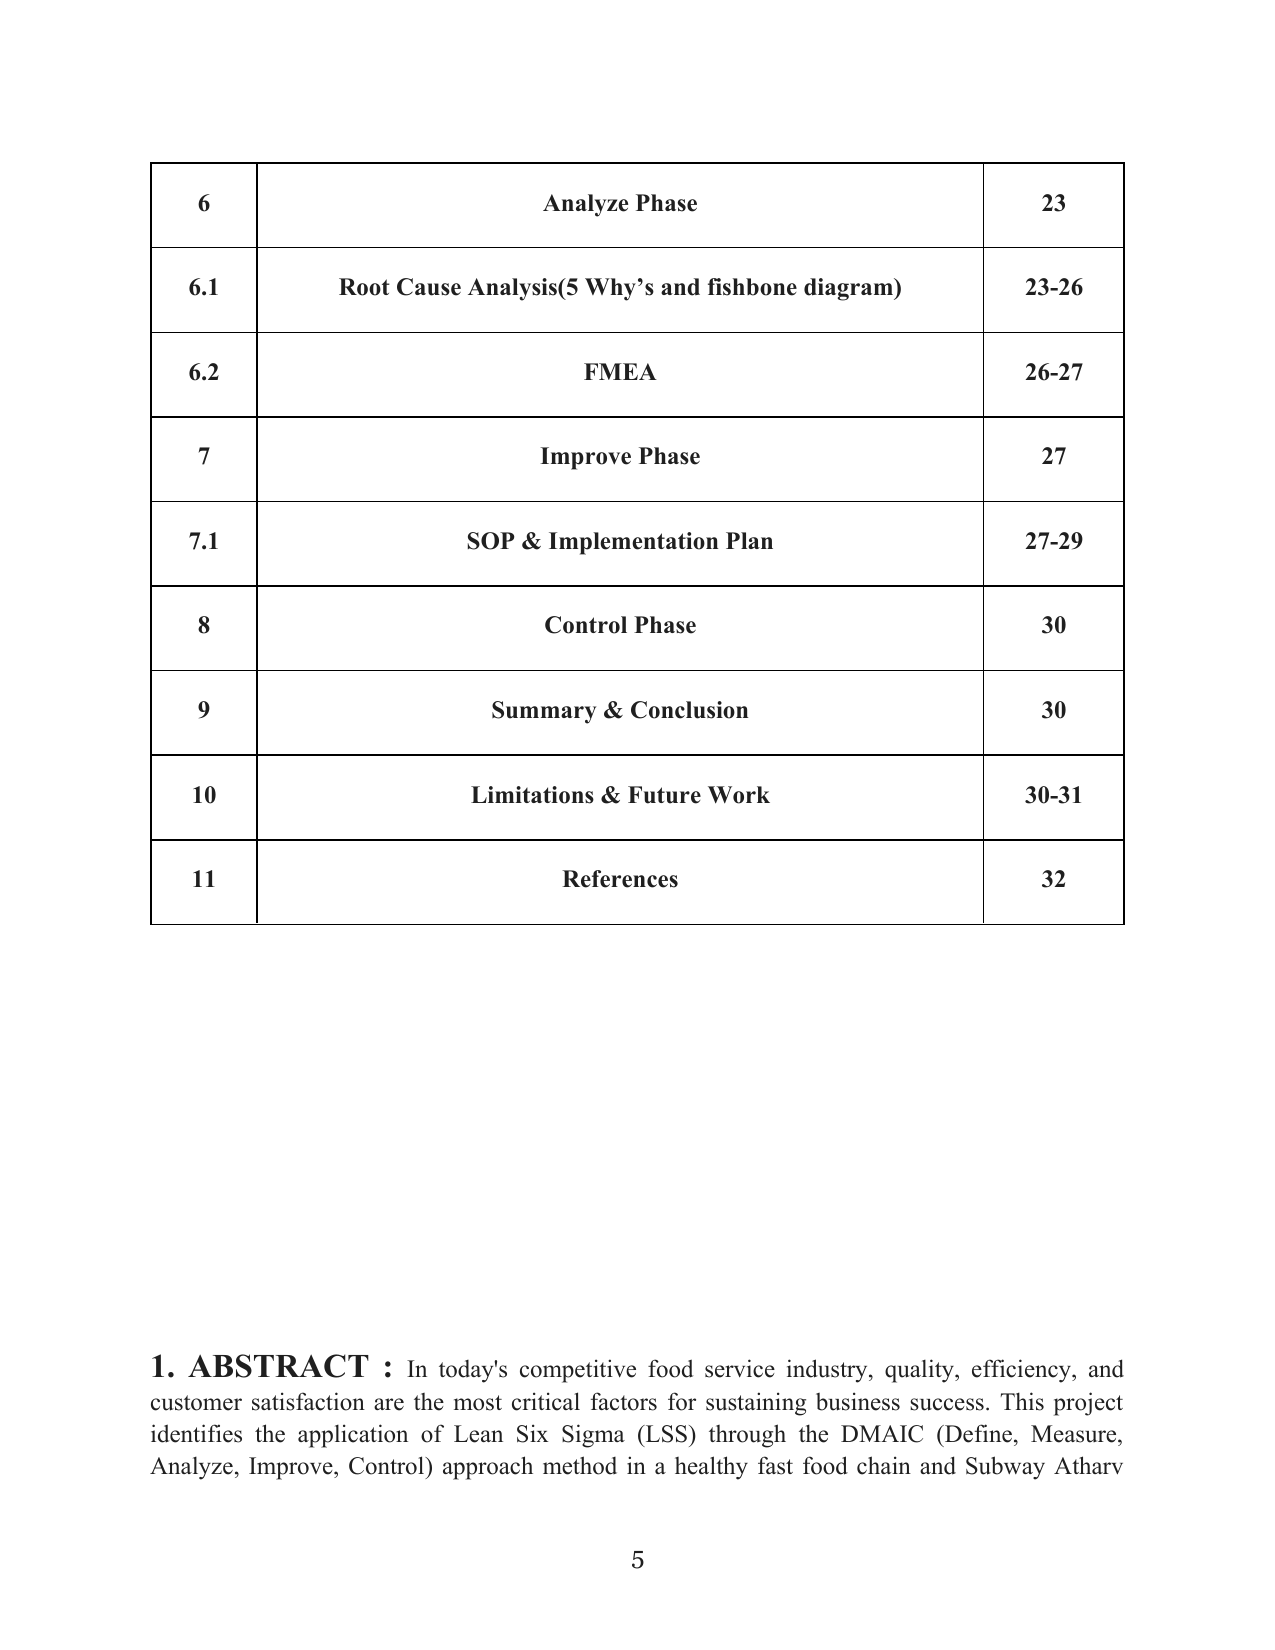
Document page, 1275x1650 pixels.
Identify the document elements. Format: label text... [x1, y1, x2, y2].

table_cell 32 [984, 841, 1123, 923]
table_cell 6.1 [152, 248, 256, 331]
table_cell Root Cause Analysis(5 Why’s and fishbone diagram) [258, 248, 983, 331]
table_cell 23-26 [984, 248, 1123, 331]
table_cell FMEA [258, 333, 983, 416]
table_cell 8 [152, 587, 256, 670]
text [150, 1347, 1125, 1479]
table_cell 6.2 [152, 333, 256, 416]
table_cell Analyze Phase [258, 164, 983, 247]
table_cell Improve Phase [258, 418, 983, 501]
table_cell 11 [152, 841, 256, 923]
table_cell 6 [152, 164, 256, 247]
table_cell Control Phase [258, 587, 983, 670]
table_cell 7.1 [152, 502, 256, 585]
table_cell SOP & Implementation Plan [258, 502, 983, 585]
table_cell Limitations & Future Work [258, 756, 983, 839]
table_cell 10 [152, 756, 256, 839]
table_cell 26-27 [984, 333, 1123, 416]
table_cell 27 [984, 418, 1123, 501]
table_cell Summary & Conclusion [258, 671, 983, 754]
table_cell 27-29 [984, 502, 1123, 585]
table_cell 9 [152, 671, 256, 754]
table_cell 30 [984, 671, 1123, 754]
table_cell References [258, 841, 983, 923]
table_cell 30 [984, 587, 1123, 670]
table_cell 30-31 [984, 756, 1123, 839]
table_cell 23 [984, 164, 1123, 247]
table_cell 7 [152, 418, 256, 501]
